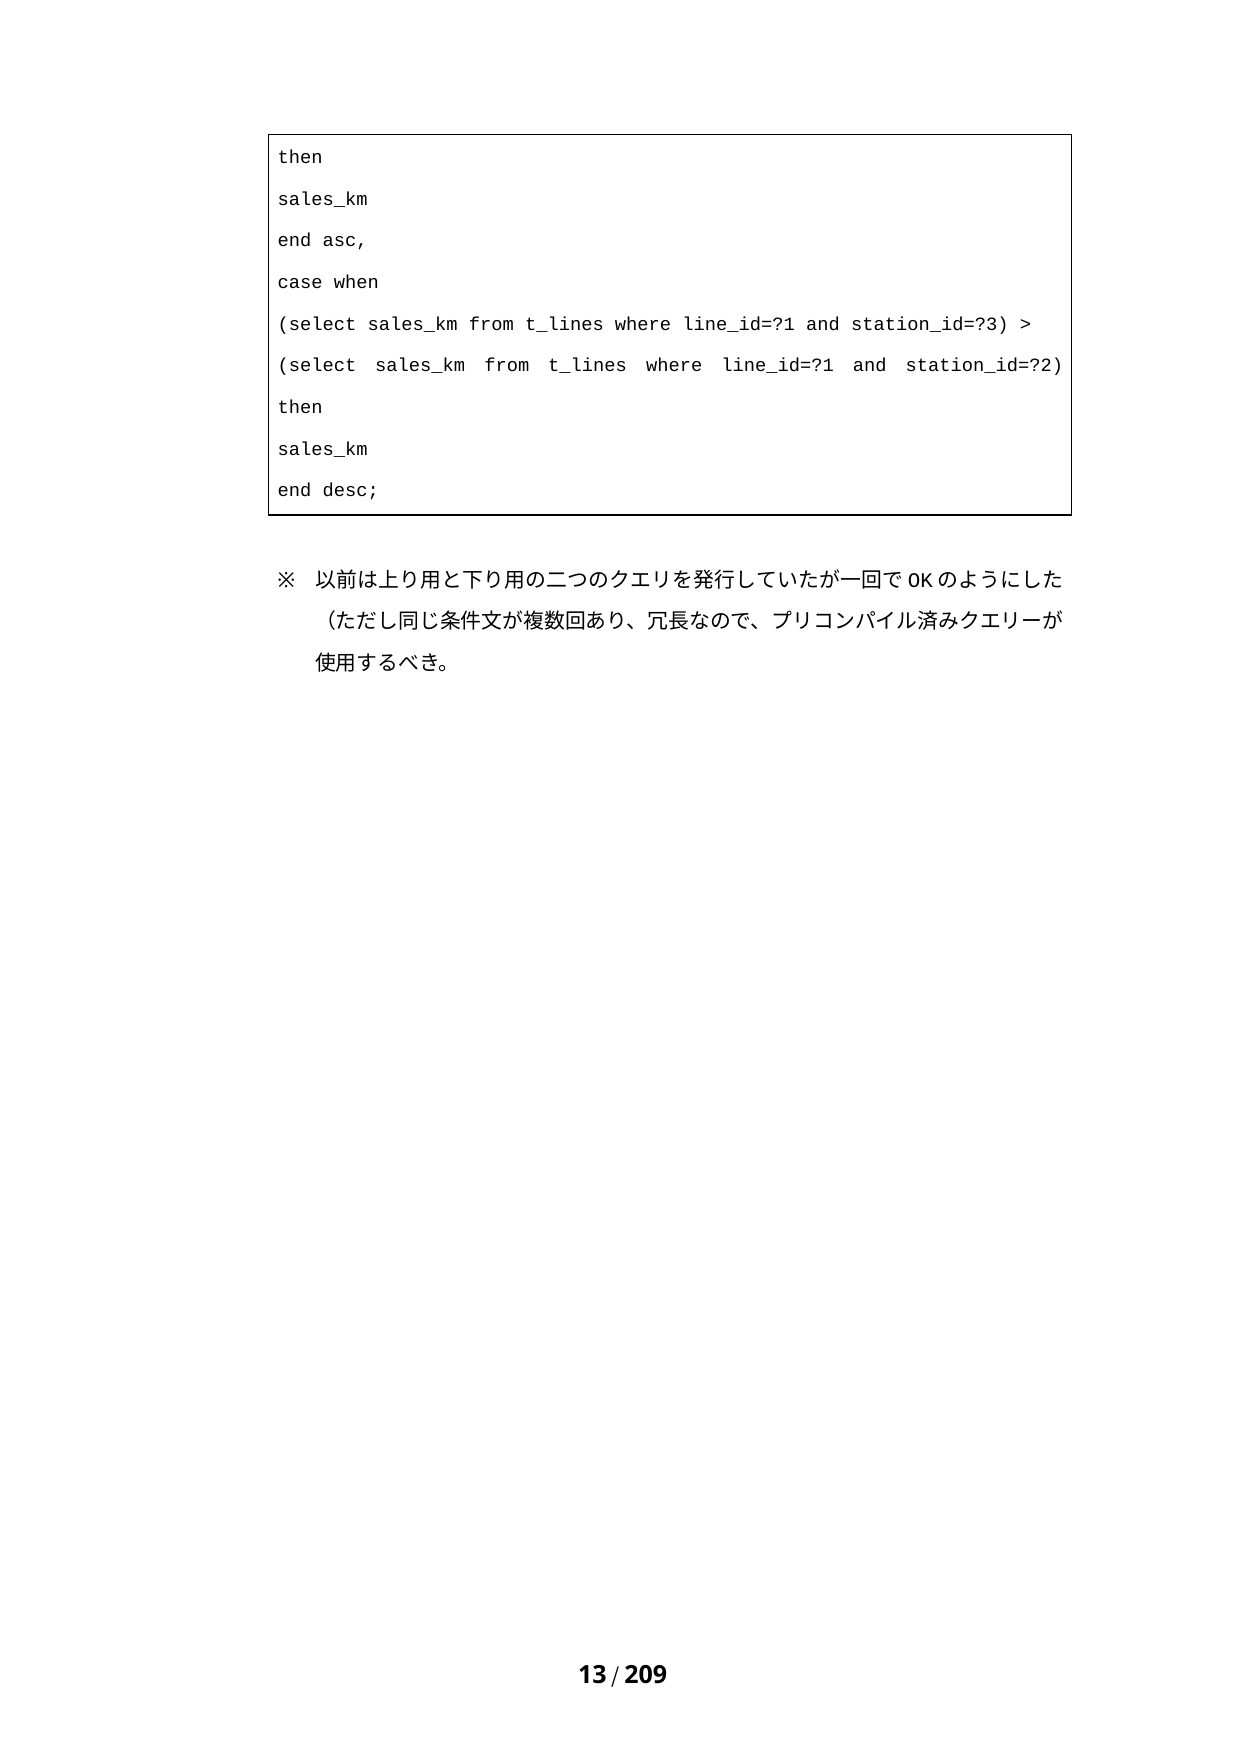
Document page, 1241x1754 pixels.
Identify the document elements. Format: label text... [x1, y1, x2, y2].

text end asc, [269, 218, 1071, 259]
text sales_km [269, 426, 1071, 468]
text end desc; [269, 468, 1071, 514]
text sales_km [269, 176, 1071, 218]
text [269, 135, 1071, 176]
list 以前は上り用と下り用の二つのクエリを発行していたが一回でOKのようにした（ただし同じ条件文が複数回あり、冗長なので、プリコンパイル済みクエリーが使用するべき。 [277, 557, 1063, 682]
text (select sales_km from t_lines where line_id=?1 and station_id=?3) > [269, 301, 1071, 343]
text case when [269, 259, 1071, 301]
text (select sales_km from t_lines where line_id=?1 and station_id=?2) then [269, 343, 1071, 426]
